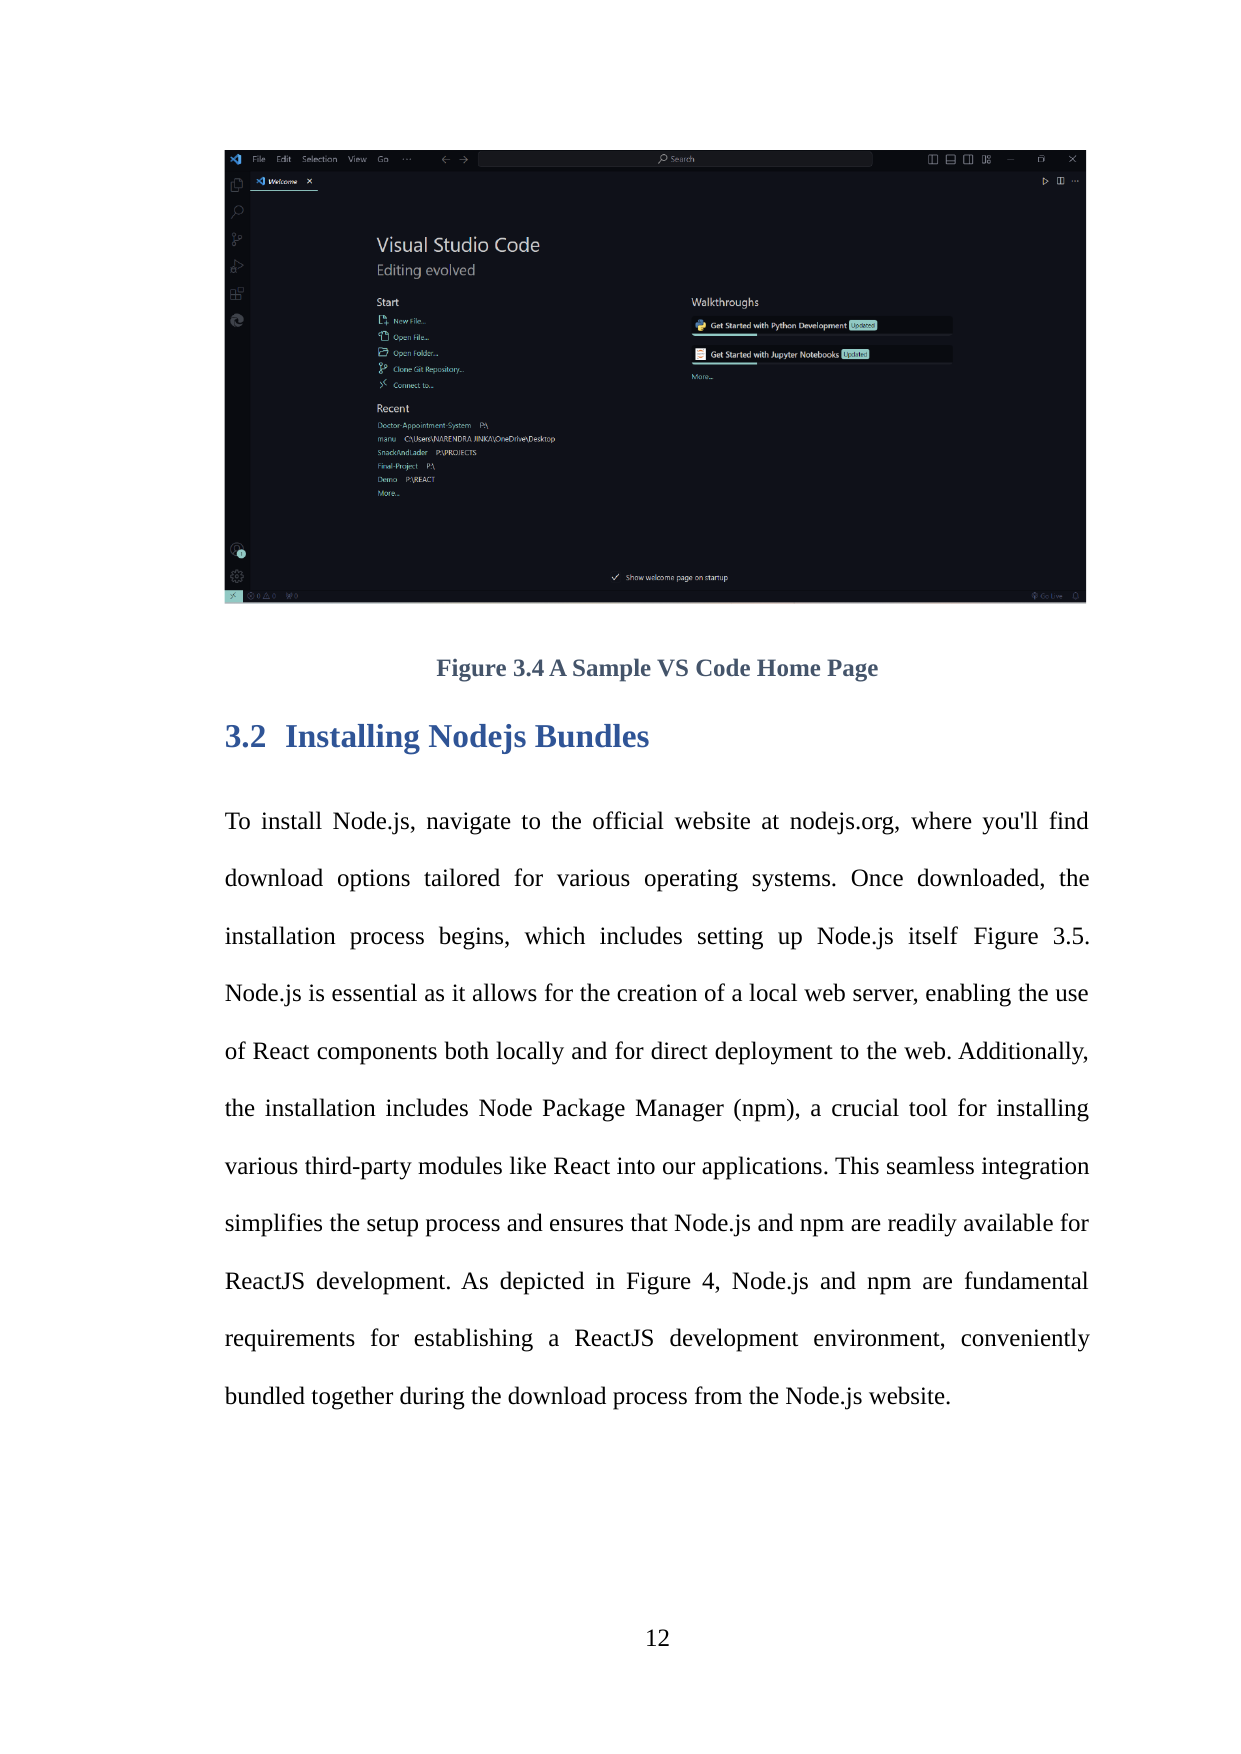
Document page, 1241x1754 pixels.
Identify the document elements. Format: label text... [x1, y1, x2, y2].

subtitle Installing Nodejs Bundles [224, 717, 1090, 755]
picture [224, 150, 1087, 604]
